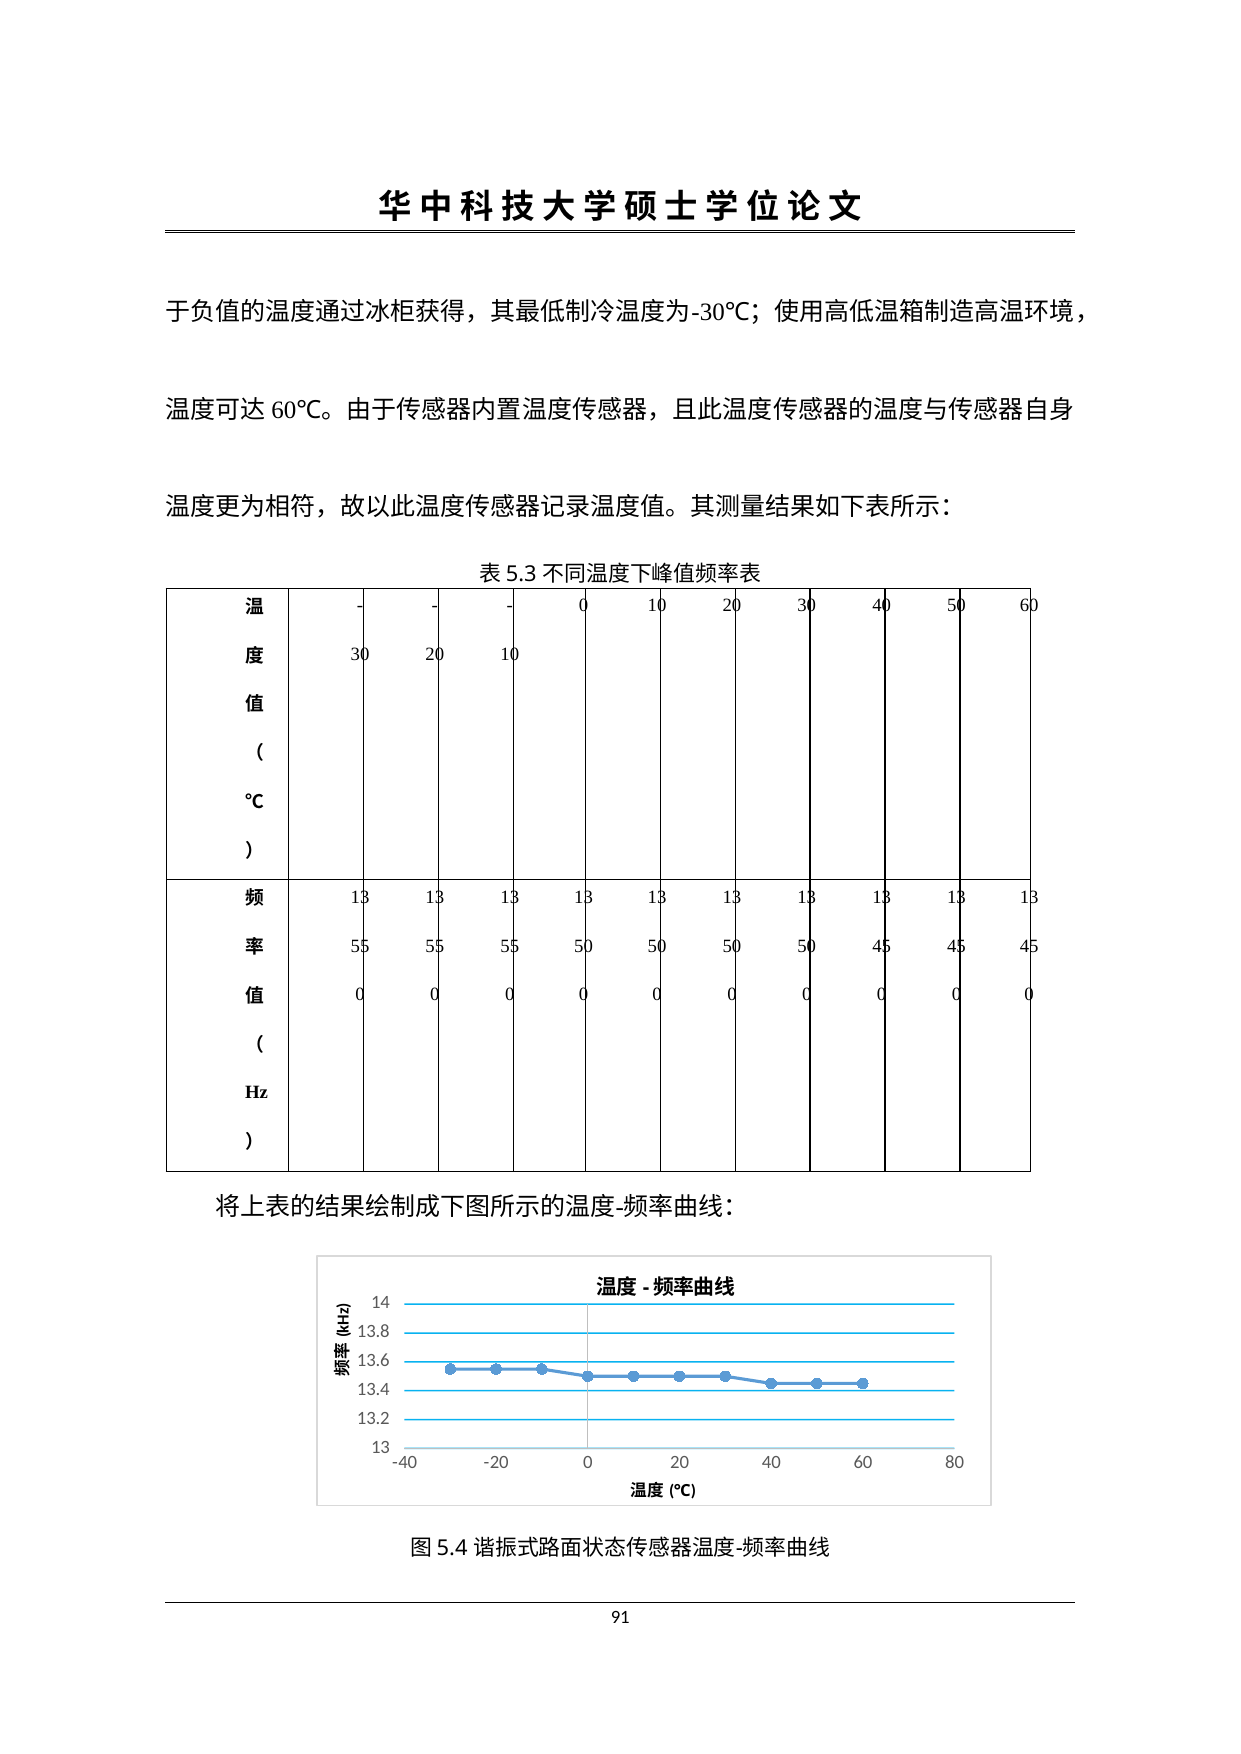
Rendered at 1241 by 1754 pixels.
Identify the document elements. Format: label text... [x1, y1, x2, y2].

table_header 60 [961, 589, 1030, 879]
table_header 30 [736, 589, 809, 879]
table_cell 13500 [736, 880, 809, 1171]
table_header 50 [886, 589, 959, 879]
table_header 40 [811, 589, 884, 879]
table_cell 13450 [886, 880, 959, 1171]
table_header 温度值（℃） [167, 589, 288, 879]
table_cell 13550 [289, 880, 363, 1171]
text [165, 277, 1075, 537]
table_header 0 [514, 589, 585, 879]
table_header -10 [439, 589, 513, 879]
table_header -30 [289, 589, 363, 879]
table_cell 13500 [661, 880, 735, 1171]
table_header 20 [661, 589, 735, 879]
text 将上表的结果绘制成下图所示的温度-频率曲线： [165, 1172, 1075, 1237]
table_cell 13450 [811, 880, 884, 1171]
table_cell 13500 [586, 880, 660, 1171]
table_header 10 [586, 589, 660, 879]
table_cell 13550 [439, 880, 513, 1171]
table_cell 13550 [364, 880, 438, 1171]
table_cell 13450 [961, 880, 1030, 1171]
table_header -20 [364, 589, 438, 879]
text 图5.4 谐振式路面状态传感器温度-频率曲线 [165, 1529, 1075, 1562]
text 表5.3 不同温度下峰值频率表 [165, 555, 1075, 588]
table_cell 13500 [514, 880, 585, 1171]
table_cell 频率值（Hz） [167, 880, 288, 1171]
